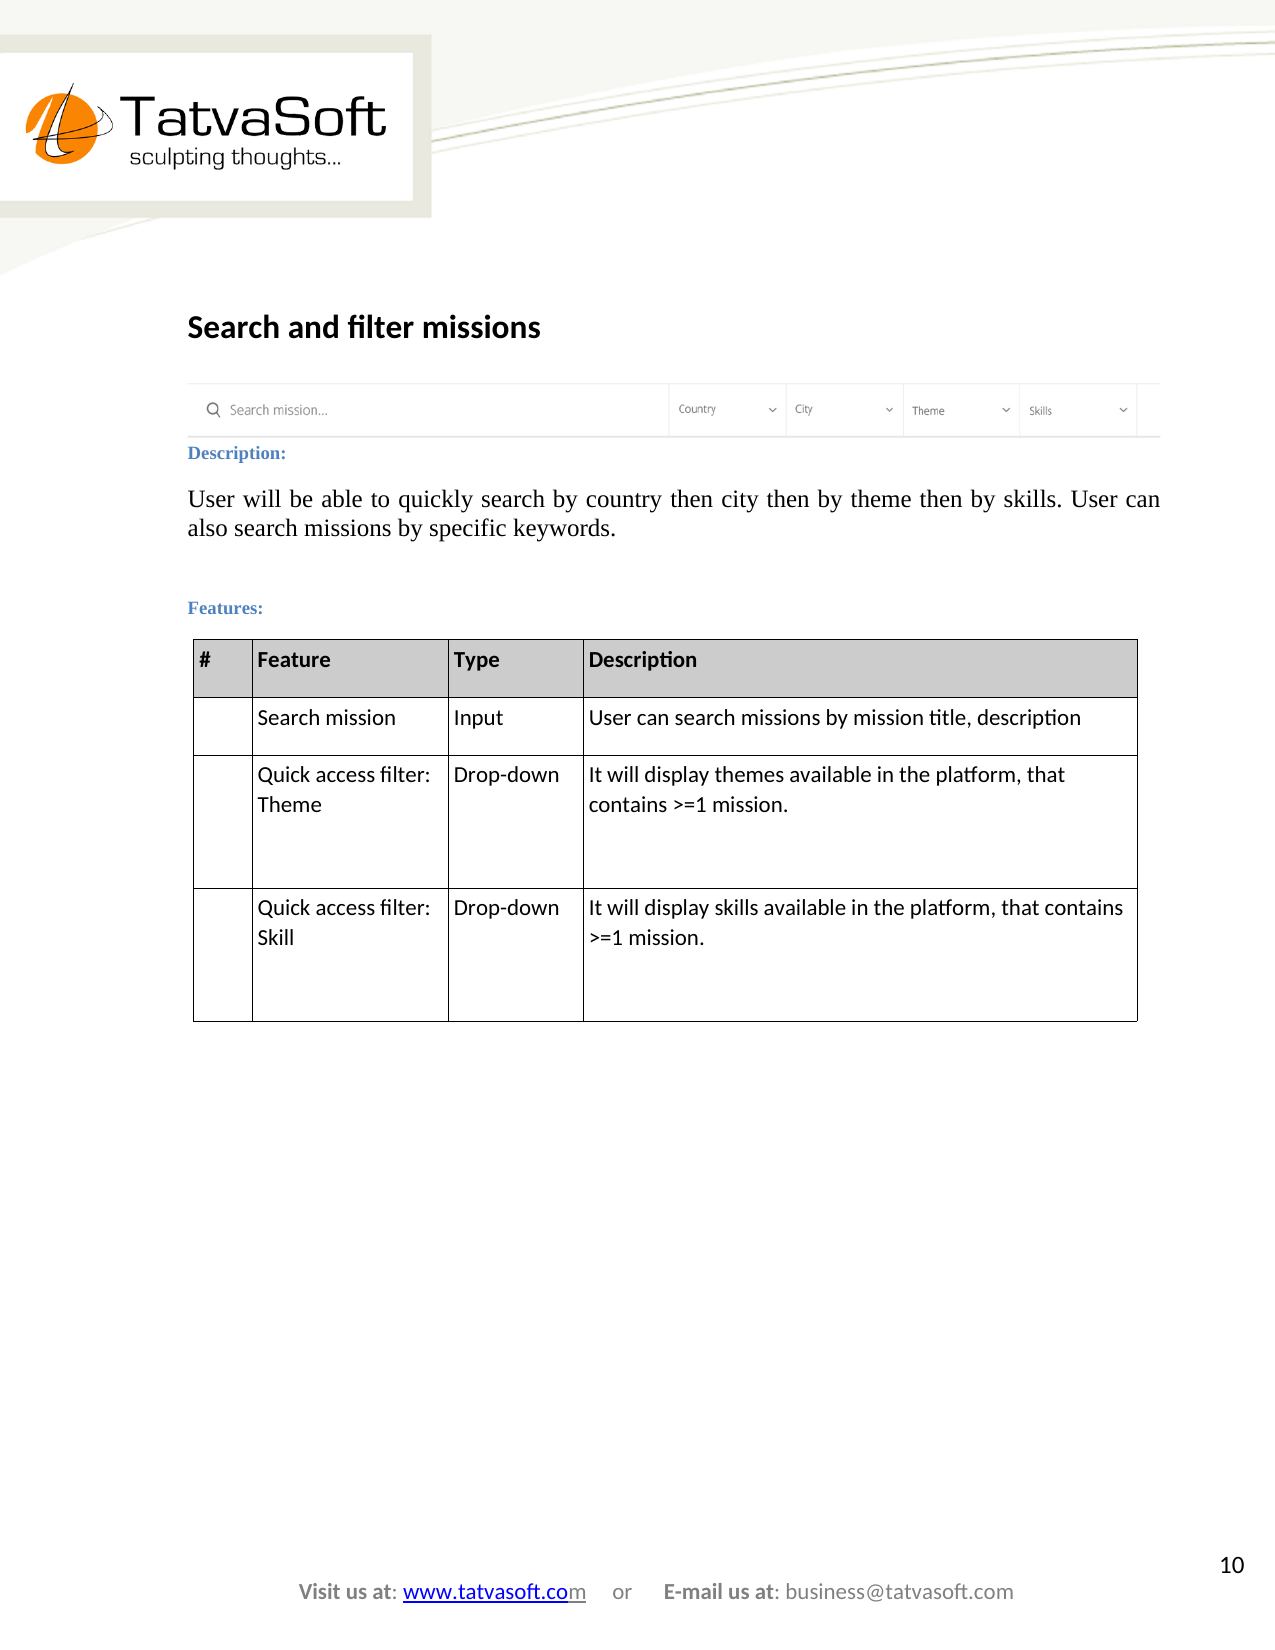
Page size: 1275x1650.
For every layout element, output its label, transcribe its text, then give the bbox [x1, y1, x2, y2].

picture [187, 382, 1161, 442]
table_cell It will display skills available in the platform, that contains >=1 mission. [584, 889, 1137, 1021]
table_header Feature [253, 640, 448, 697]
table_cell It will display themes available in the platform, that contains >=1 mission. [584, 756, 1137, 887]
text Features: [187, 597, 1162, 618]
table_cell Drop-down [449, 889, 583, 1021]
text User will be able to quickly search by country then city then by theme then by skills. User can also search missions by specific keywords. [187, 484, 1162, 542]
table_header Description [584, 640, 1137, 697]
table_cell Quick access filter: Theme [253, 756, 448, 887]
table_cell [194, 698, 252, 754]
picture [0, 0, 1275, 285]
subtitle Search and filter missions [187, 307, 1162, 347]
table_cell Input [449, 698, 583, 754]
table_header # [194, 640, 252, 697]
table_cell [194, 756, 252, 887]
table_cell User can search missions by mission title, description [584, 698, 1137, 754]
table_header Type [449, 640, 583, 697]
table_cell Search mission [253, 698, 448, 754]
table_cell Drop-down [449, 756, 583, 887]
table_cell [194, 889, 252, 1021]
text Description: [187, 442, 1162, 464]
table_cell Quick access filter: Skill [253, 889, 448, 1021]
